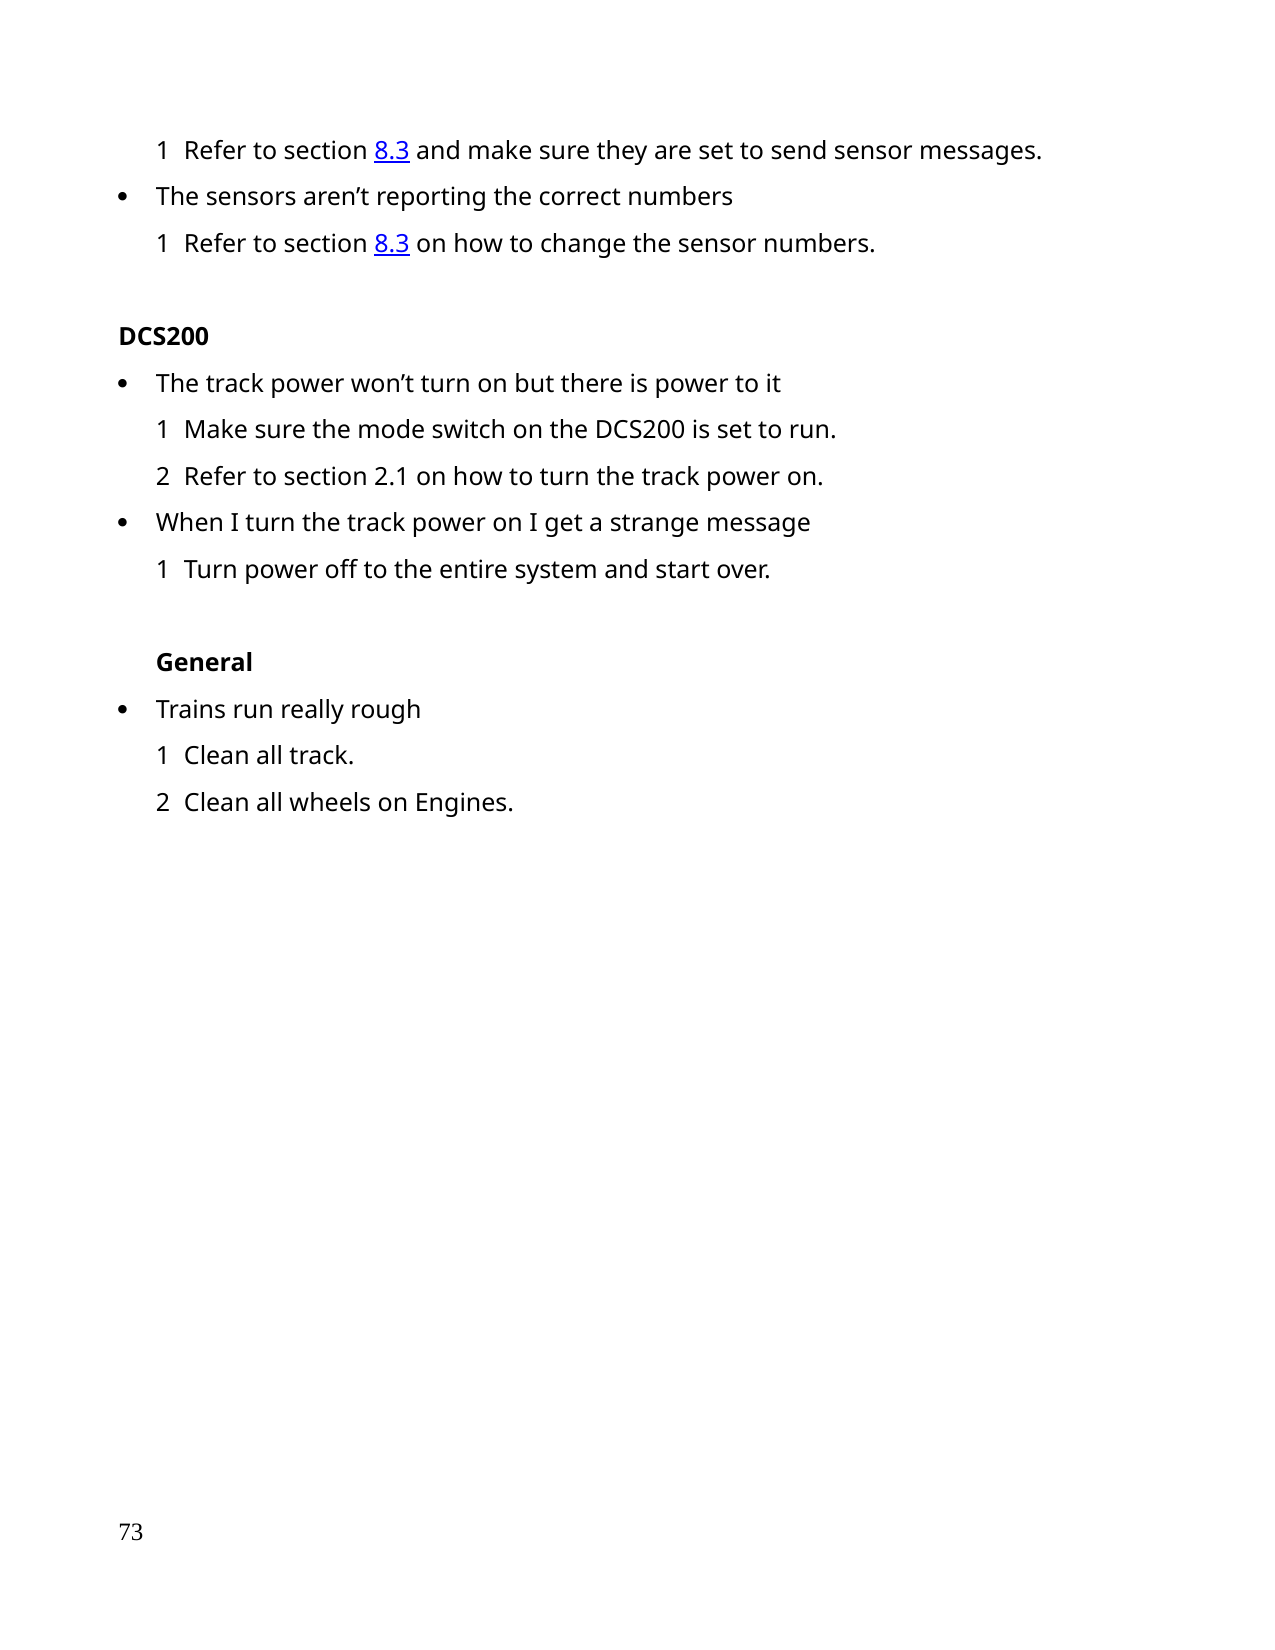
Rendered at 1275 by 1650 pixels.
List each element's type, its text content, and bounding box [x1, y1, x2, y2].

list Refer to section 8.3 and make sure they are set to send sensor messages. [156, 132, 1157, 167]
list Make sure the mode switch on the DCS200 is set to run. [156, 412, 1157, 446]
list Turn power off to the entire system and start over. [156, 552, 1157, 586]
list Trains run really rough [118, 691, 1157, 725]
list Clean all track. [156, 738, 1157, 772]
list Refer to section 2.1 on how to turn the track power on. [156, 458, 1157, 492]
text General [156, 645, 1157, 679]
list The sensors aren’t reporting the correct numbers [118, 179, 1157, 213]
list When I turn the track power on I get a strange message [118, 505, 1157, 539]
list The track power won’t turn on but there is power to it [118, 365, 1157, 399]
list Refer to section 8.3 on how to change the sensor numbers. [156, 226, 1157, 260]
list Clean all wheels on Engines. [156, 784, 1157, 818]
text DCS200 [118, 319, 1157, 353]
